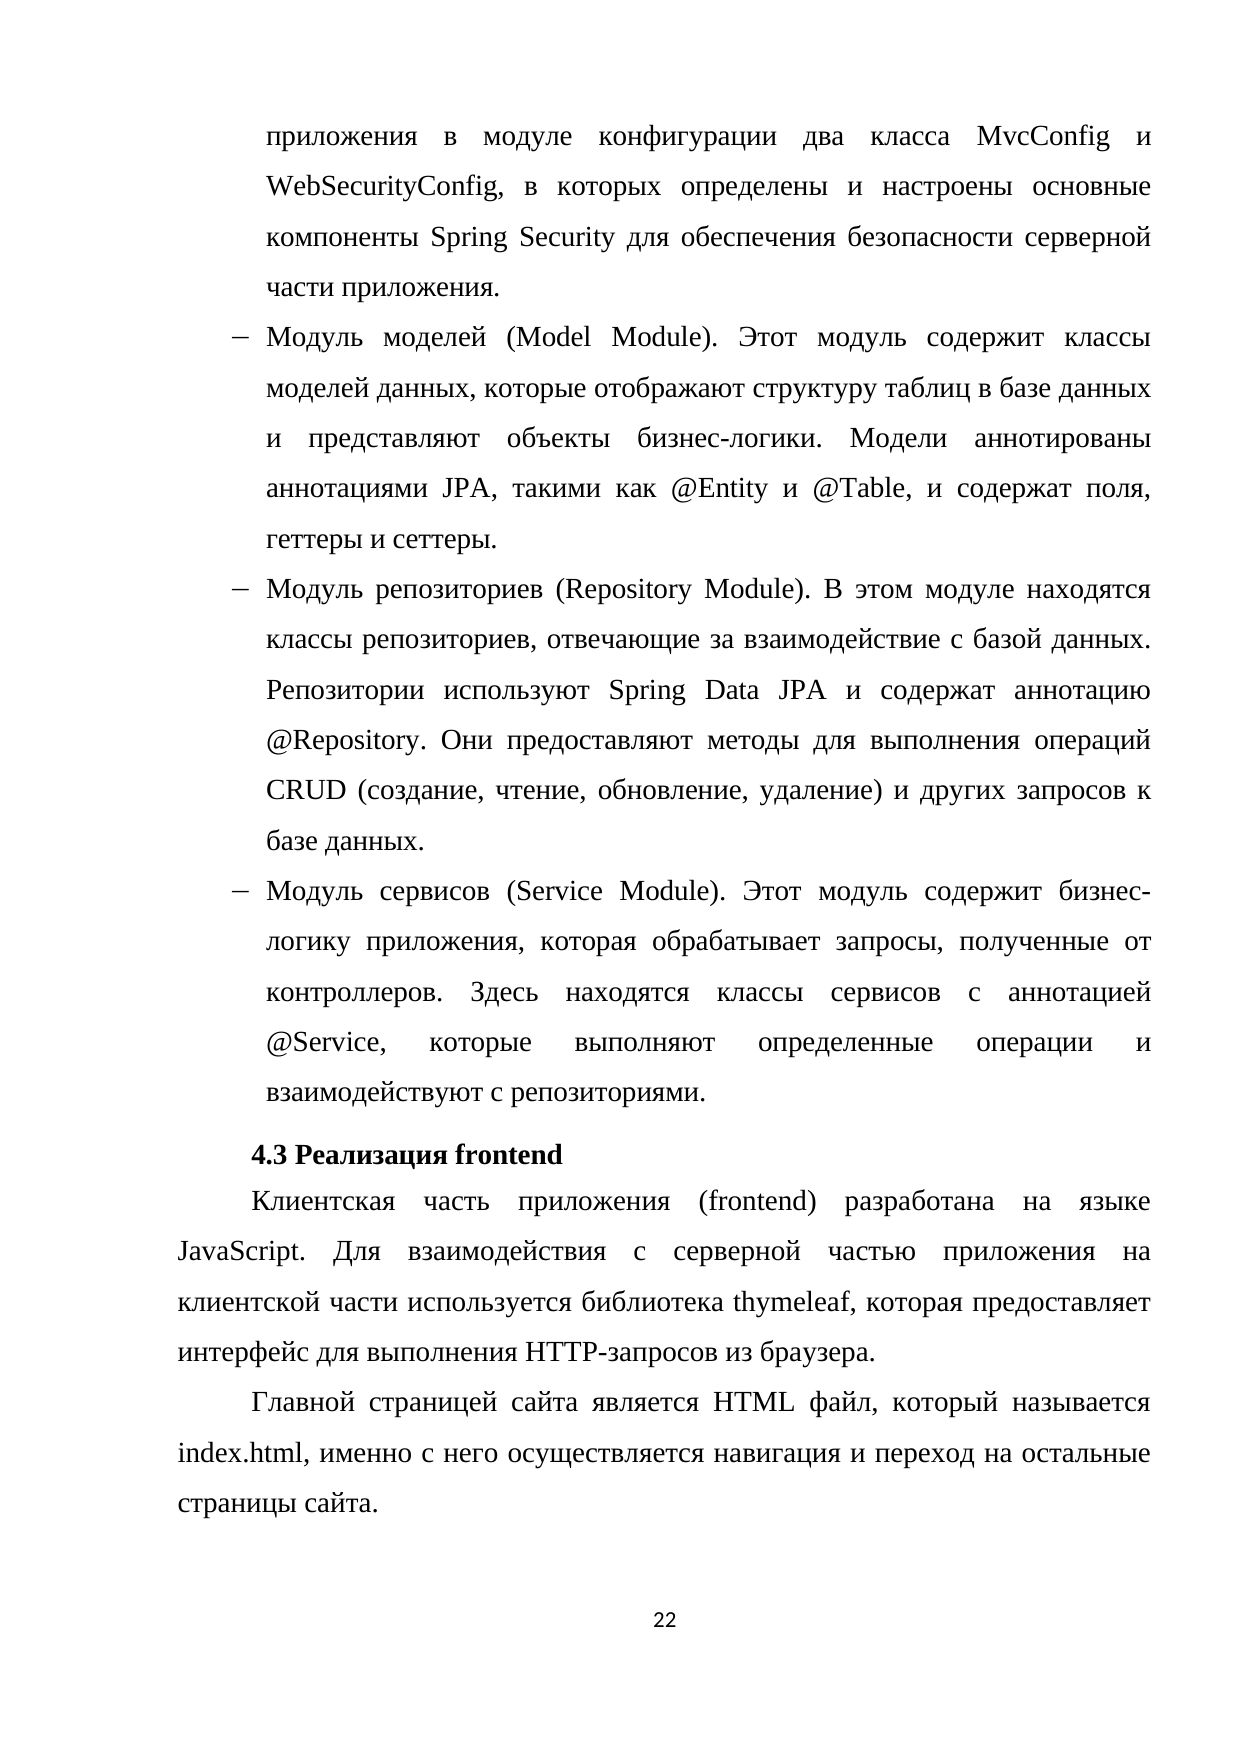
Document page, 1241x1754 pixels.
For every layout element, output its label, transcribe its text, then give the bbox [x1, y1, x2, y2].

text Модуль моделей (Model Module). Этот модуль содержит классы моделей данных, которые отображают структуру таблиц в базе данных и представляют объекты бизнес-логики. Модели аннотированы аннотациями JPA, такими как @Entity и @Table, и содержат поля, геттеры и сеттеры. [228, 319, 1152, 554]
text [228, 118, 1152, 303]
text Главной страницей сайта является HTML файл, который называется index.html, именно с него осуществляется навигация и переход на остальные страницы сайта. [177, 1384, 1152, 1519]
text Модуль сервисов (Service Module). Этот модуль содержит бизнес-логику приложения, которая обрабатывает запросы, полученные от контроллеров. Здесь находятся классы сервисов с аннотацией @Service, которые выполняют определенные операции и взаимодействуют с репозиториями. [228, 873, 1152, 1108]
text Клиентская часть приложения (frontend) разработана на языке JavaScript. Для взаимодействия с серверной частью приложения на клиентской части используется библиотека thymeleaf, которая предоставляет интерфейс для выполнения HTTP-запросов из браузера. [177, 1183, 1152, 1368]
text Реализация frontend [177, 1137, 1152, 1171]
text Модуль репозиториев (Repository Module). В этом модуле находятся классы репозиториев, отвечающие за взаимодействие с базой данных. Репозитории используют Spring Data JPA и содержат аннотацию @Repository. Они предоставляют методы для выполнения операций CRUD (создание, чтение, обновление, удаление) и других запросов к базе данных. [228, 571, 1152, 856]
